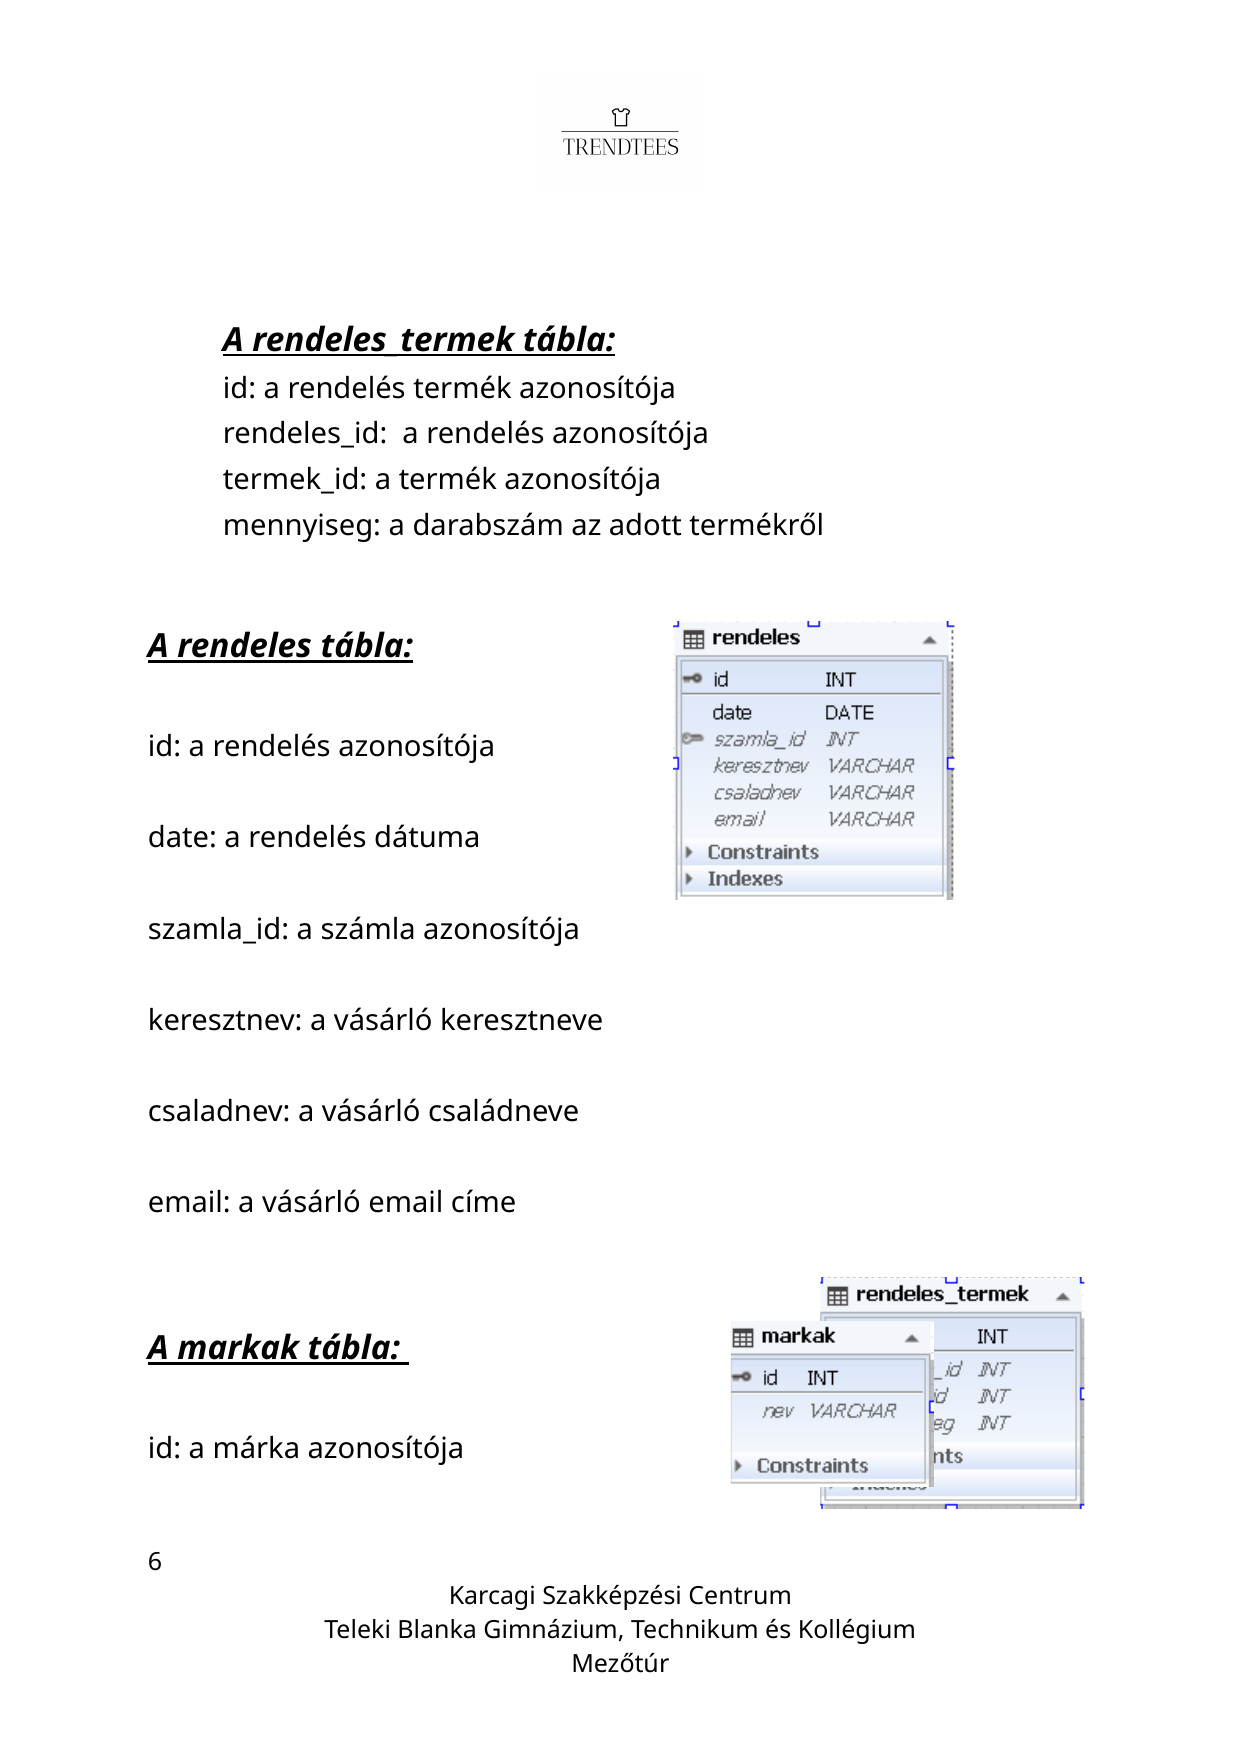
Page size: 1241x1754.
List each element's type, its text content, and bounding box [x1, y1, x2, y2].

text A markak tábla: id: a márka azonosítója nev: a márka neve [148, 1244, 1093, 1513]
text A rendeles tábla: id: a rendelés azonosítója date: a rendelés dátuma szamla_id: a számla azonosítója keresztnev: a vásárló keresztneve csaladnev: a vásárló családneve email: a vásárló email címe [148, 622, 1093, 1221]
picture [541, 73, 700, 190]
